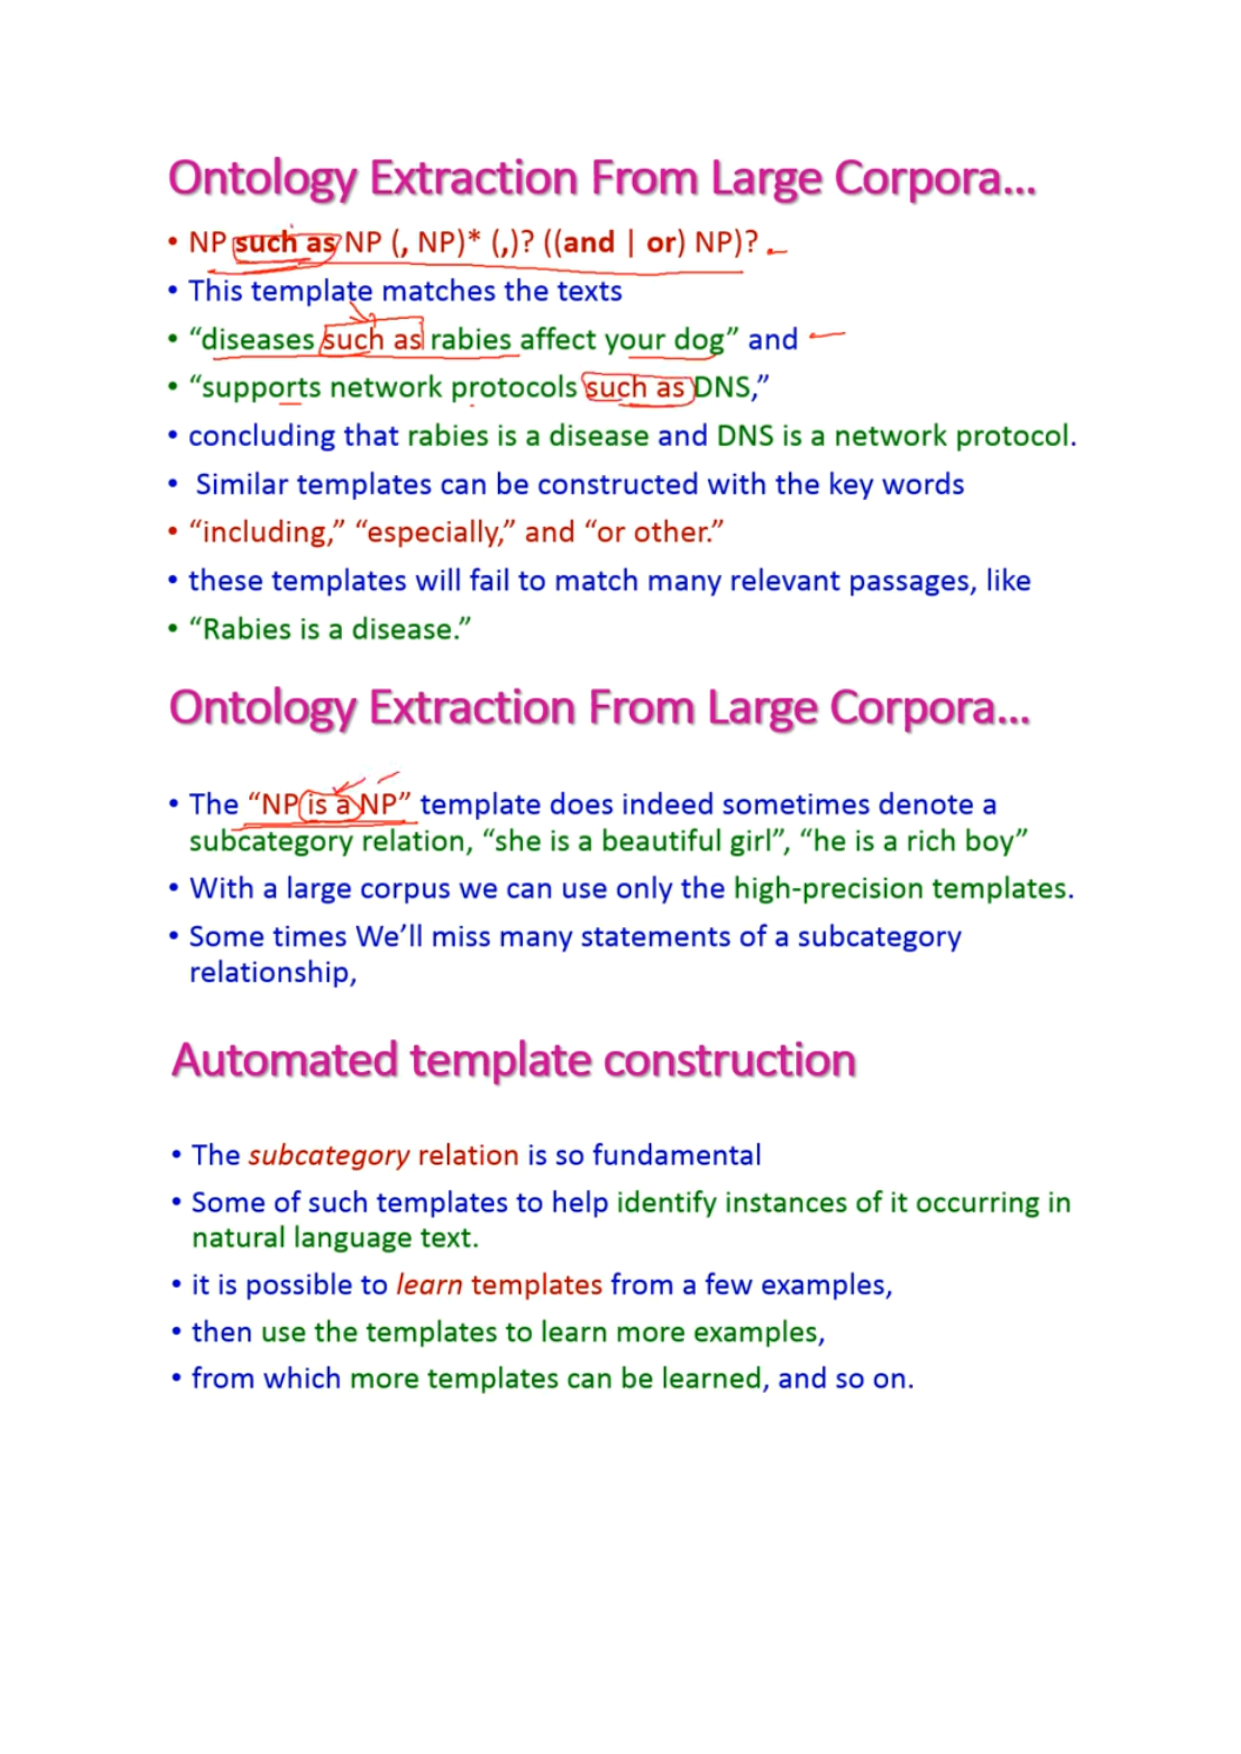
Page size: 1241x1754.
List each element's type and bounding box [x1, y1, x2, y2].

picture [150, 666, 1091, 1021]
picture [150, 1024, 1091, 1431]
picture [150, 150, 1091, 663]
